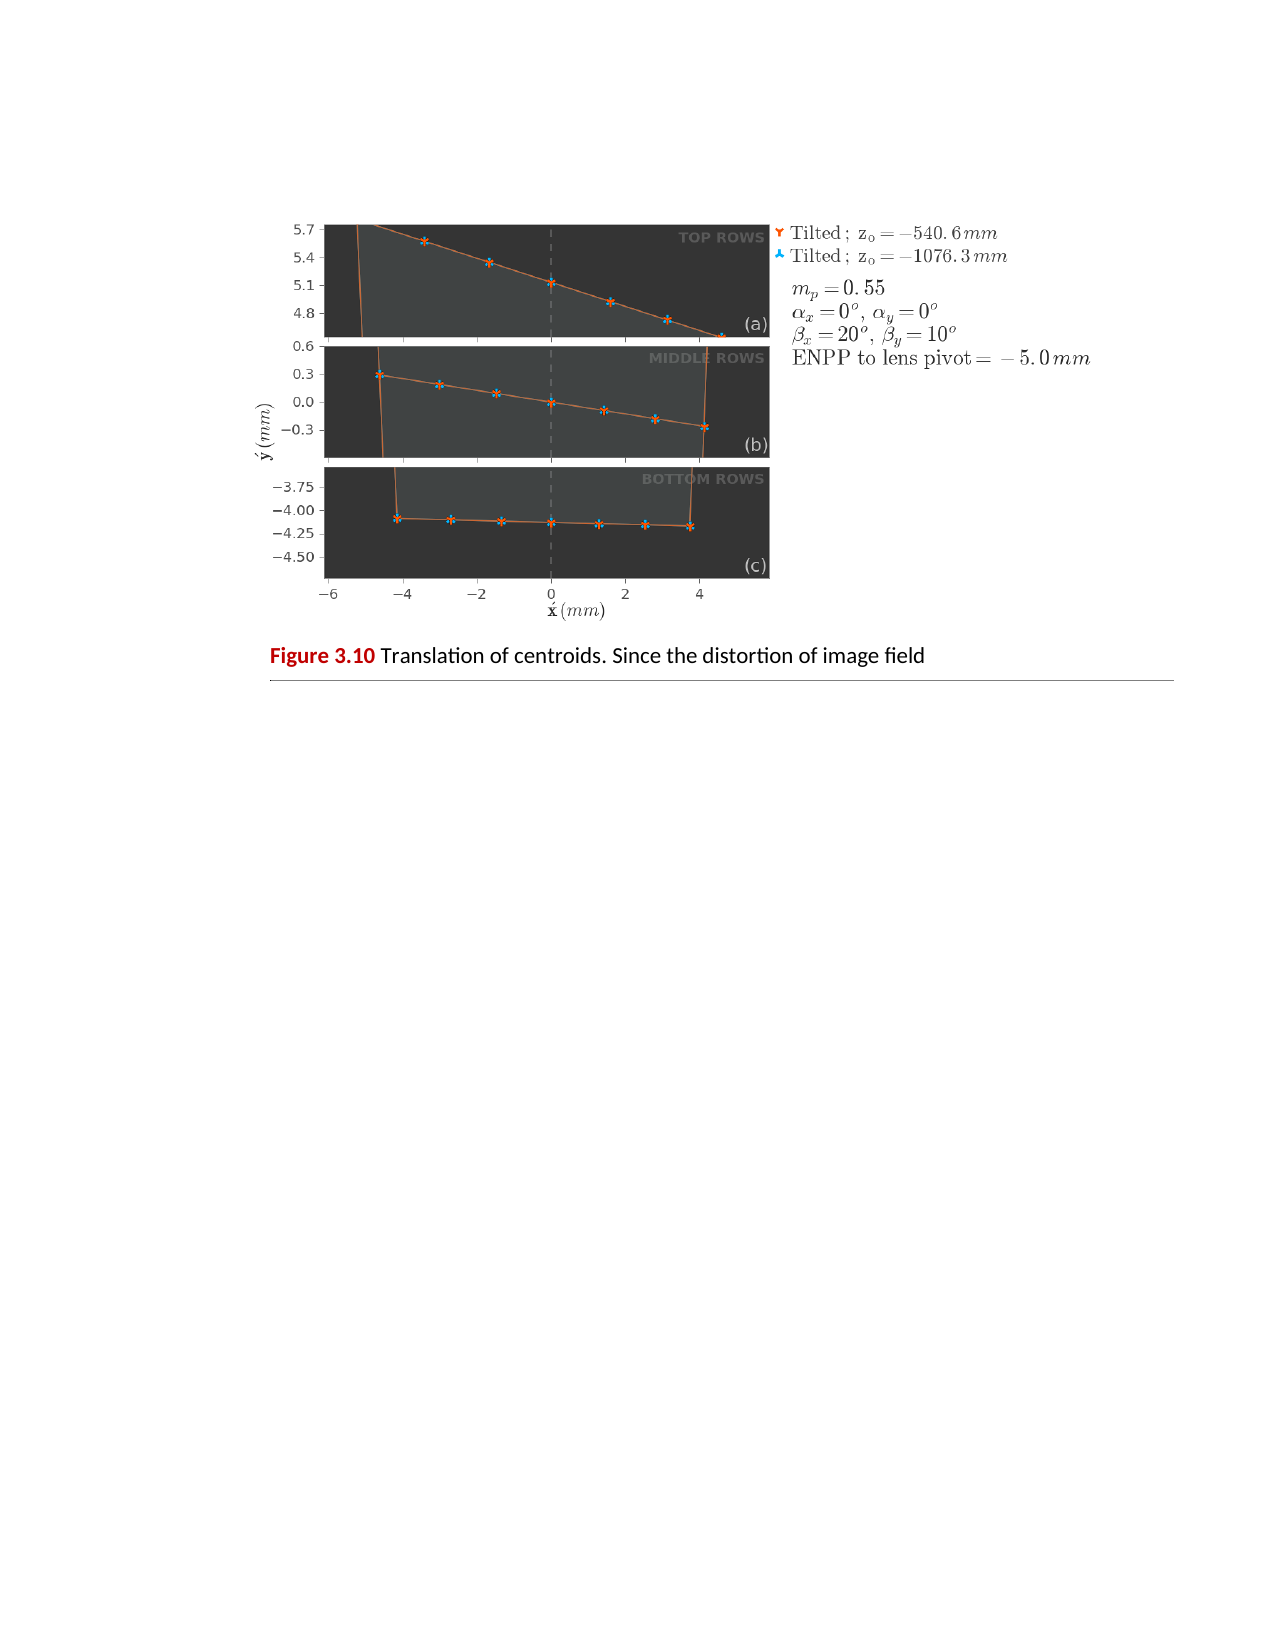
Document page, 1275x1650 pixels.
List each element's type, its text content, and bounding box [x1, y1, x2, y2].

table_cell Figure 3.10 Translation of centroids. Since the distortion of image field [221, 629, 1125, 720]
table_header [221, 218, 1125, 628]
picture [252, 217, 1093, 625]
